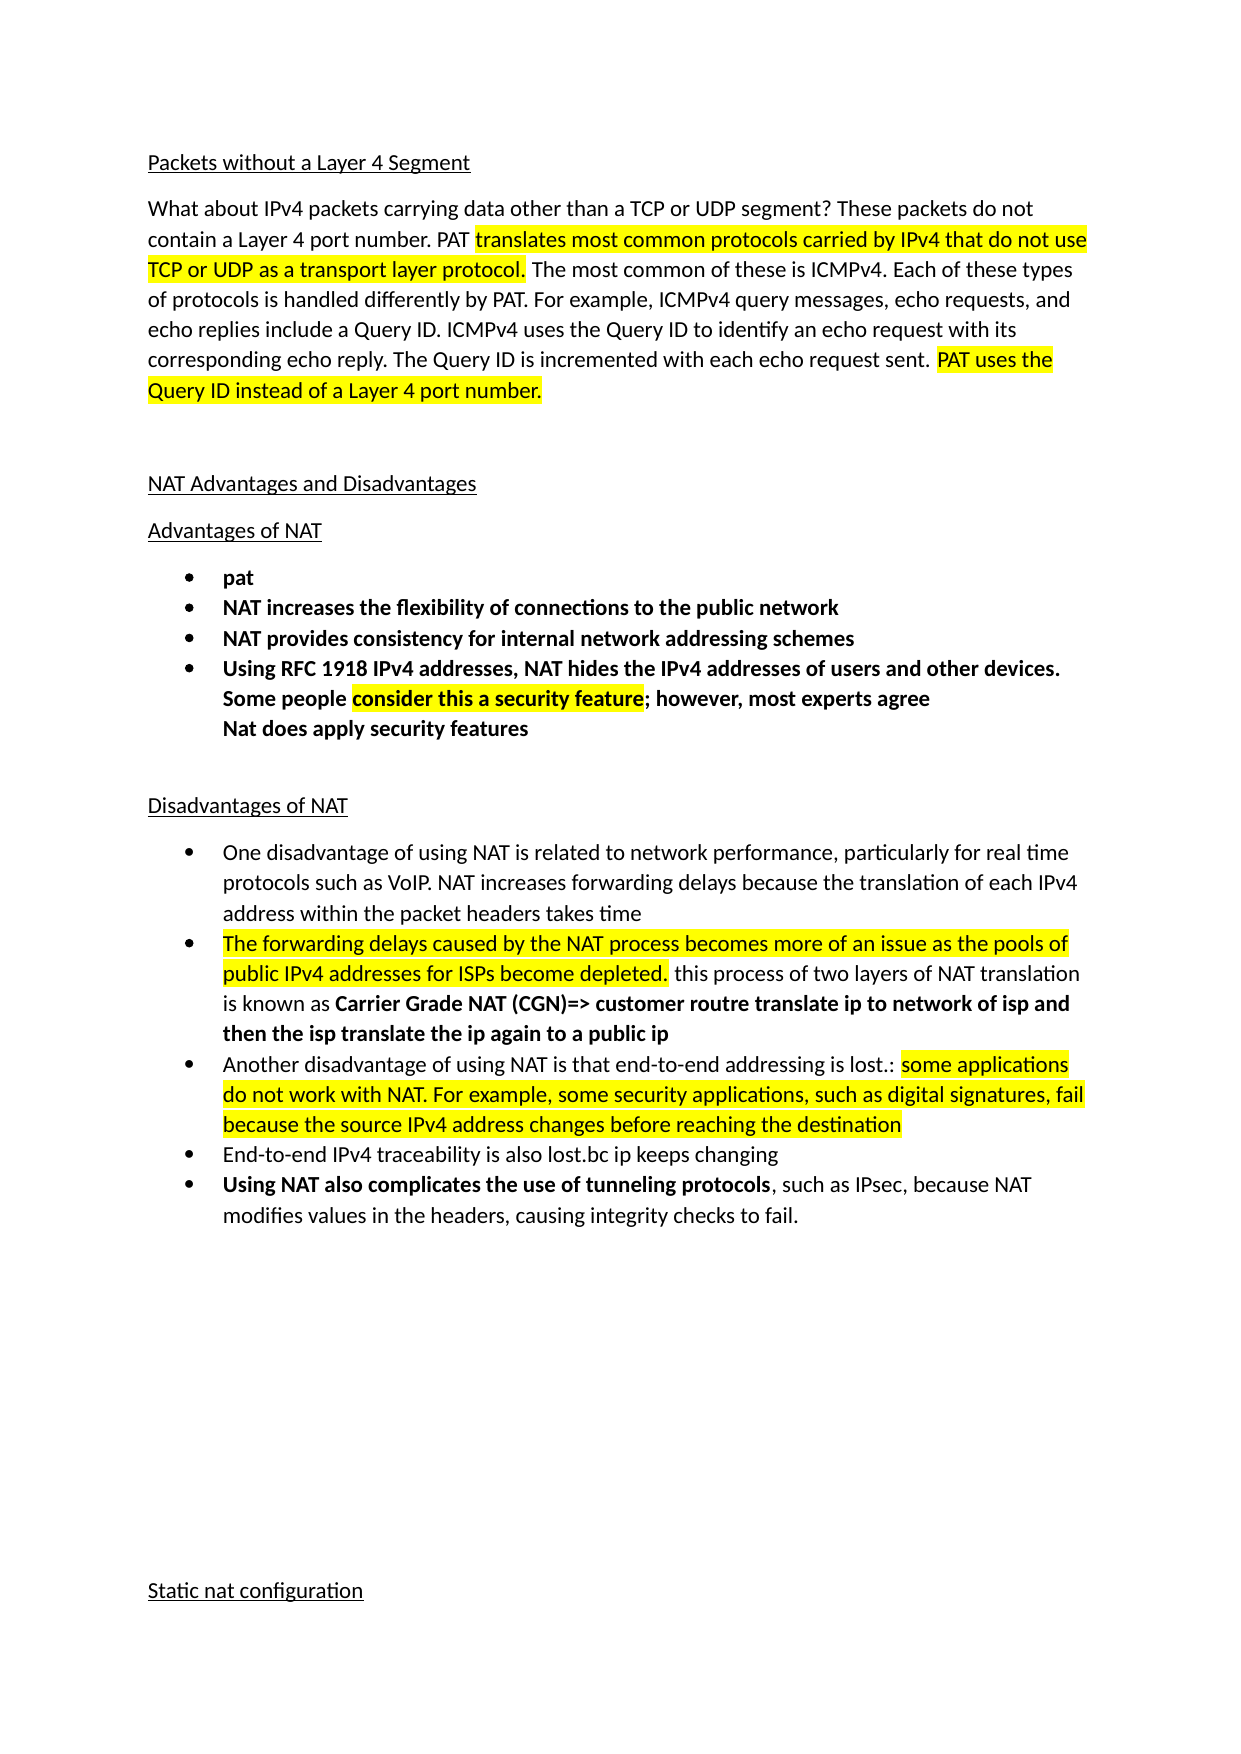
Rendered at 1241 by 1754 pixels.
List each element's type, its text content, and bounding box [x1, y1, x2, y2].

list End-to-end IPv4 traceability is also lost.bc ip keeps changing [185, 1140, 1093, 1168]
list NAT provides consistency for internal network addressing schemes [185, 624, 1093, 652]
text Disadvantages of NAT [148, 791, 1093, 819]
list NAT increases the flexibility of connections to the public network [185, 593, 1093, 621]
text NAT Advantages and Disadvantages [148, 469, 1093, 497]
text Packets without a Layer 4 Segment [148, 148, 1093, 176]
list Using RFC 1918 IPv4 addresses, NAT hides the IPv4 addresses of users and other devices. Some people consider this a security feature; however, most experts agree [185, 654, 1093, 712]
text Static nat configuration [148, 1576, 1093, 1604]
list The forwarding delays caused by the NAT process becomes more of an issue as the pools of public IPv4 addresses for ISPs become depleted. this process of two layers of NAT translation is known as Carrier Grade NAT (CGN)=> customer routre translate ip to network of isp and then the isp translate the ip again to a public ip [185, 929, 1093, 1047]
list Another disadvantage of using NAT is that end-to-end addressing is lost.: some applications do not work with NAT. For example, some security applications, such as digital signatures, fail because the source IPv4 address changes before reaching the destination [185, 1050, 1093, 1138]
text What about IPv4 packets carrying data other than a TCP or UDP segment? These packets do not contain a Layer 4 port number. PAT translates most common protocols carried by IPv4 that do not use TCP or UDP as a transport layer protocol. The most common of these is ICMPv4. Each of these types of protocols is handled differently by PAT. For example, ICMPv4 query messages, echo requests, and echo replies include a Query ID. ICMPv4 uses the Query ID to identify an echo request with its corresponding echo reply. The Query ID is incremented with each echo request sent. PAT uses the Query ID instead of a Layer 4 port number. [148, 194, 1093, 404]
list Using NAT also complicates the use of tunneling protocols, such as IPsec, because NAT modifies values in the headers, causing integrity checks to fail. [185, 1171, 1093, 1229]
list One disadvantage of using NAT is related to network performance, particularly for real time protocols such as VoIP. NAT increases forwarding delays because the translation of each IPv4 address within the packet headers takes time [185, 838, 1093, 927]
list pat [185, 563, 1093, 591]
text Advantages of NAT [148, 516, 1093, 544]
list Nat does apply security features [223, 714, 1093, 742]
